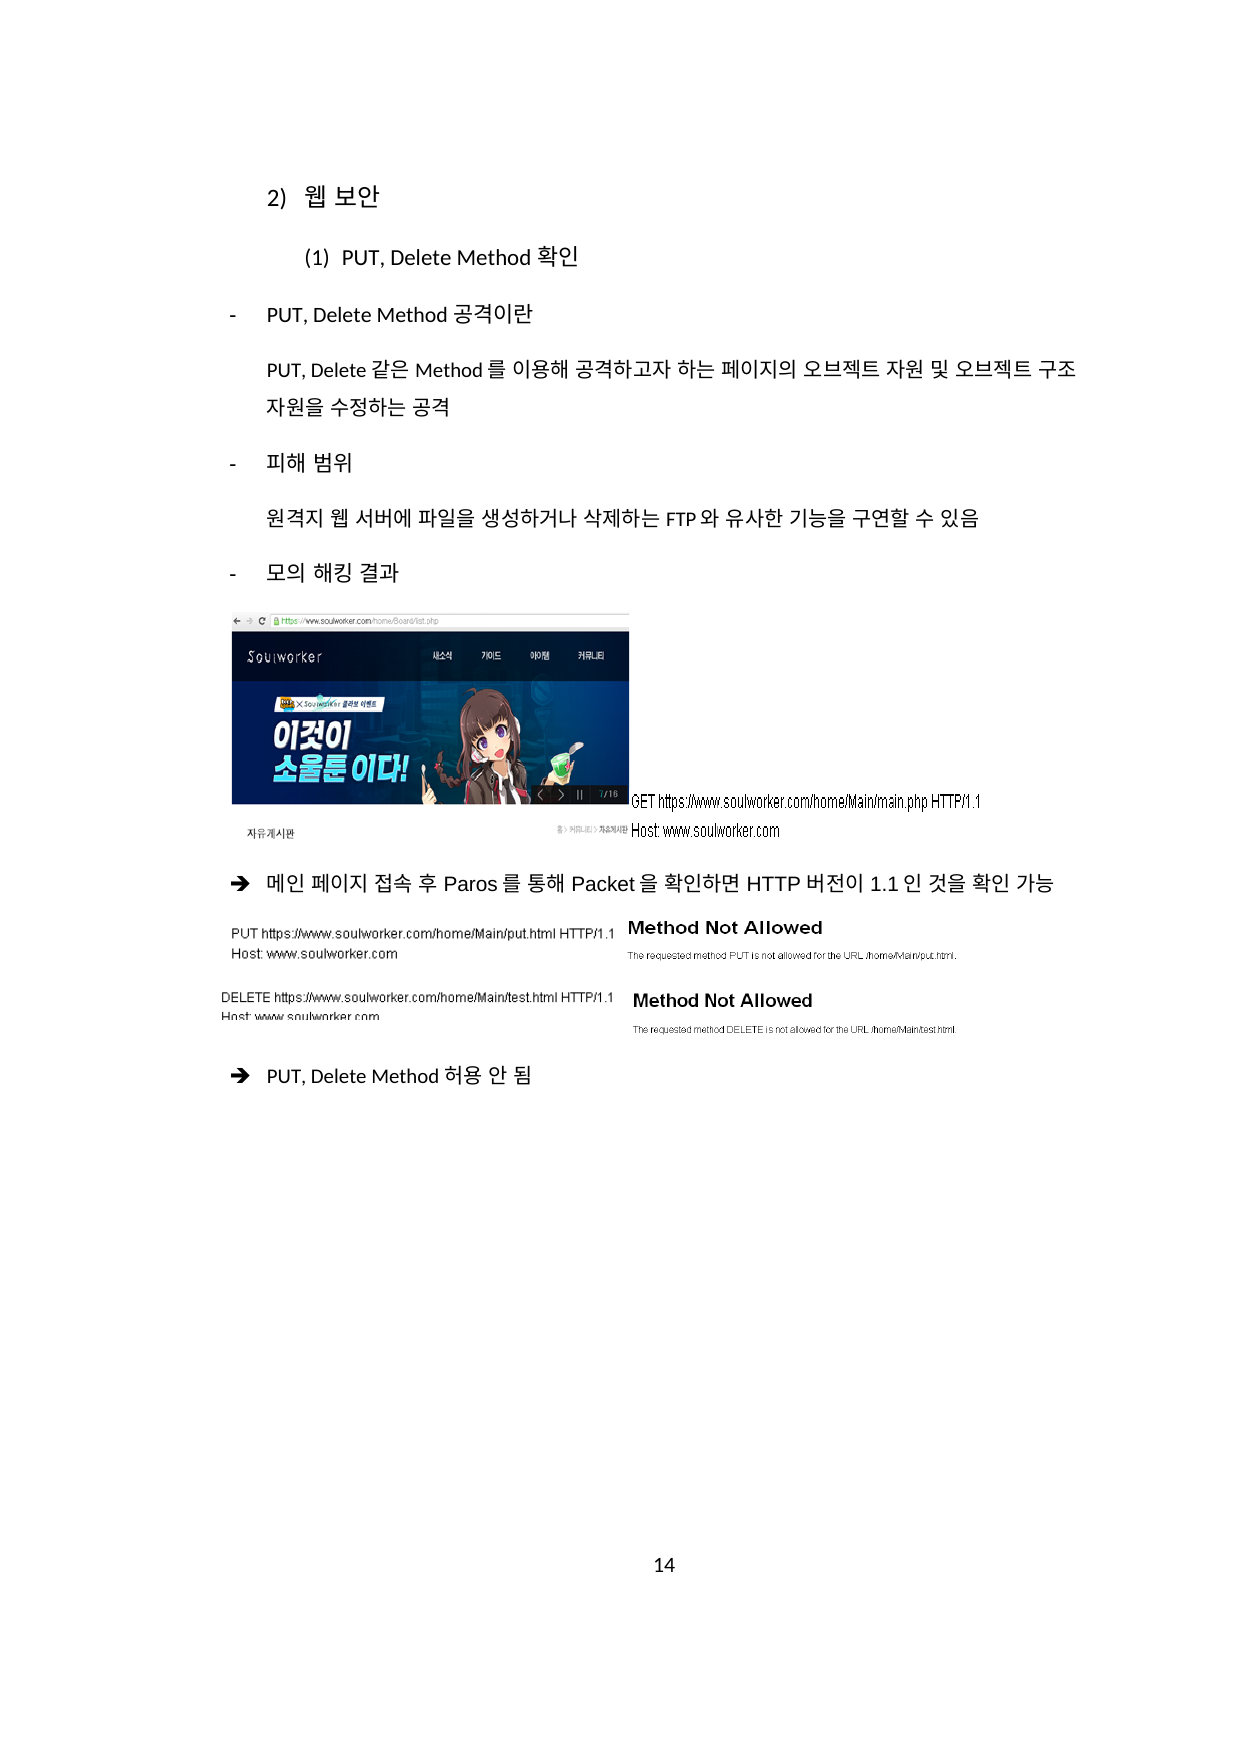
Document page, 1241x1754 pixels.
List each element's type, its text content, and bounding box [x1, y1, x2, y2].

list PUT, Delete Method 공격이란 [229, 297, 1090, 329]
list 원격지 웹 서버에 파일을 생성하거나 삭제하는 FTP와 유사한 기능을 구연할 수 있음 [267, 502, 1090, 532]
list PUT, Delete Method 허용 안 됨 [229, 1059, 1090, 1090]
list 메인 페이지 접속 후 Paros를 통해 Packet을 확인하면 HTTP 버전이 1.1인 것을 확인 가능 [229, 867, 1090, 898]
picture [231, 612, 982, 844]
text PUT, Delete같은 Method를 이용해 공격하고자 하는 페이지의 오브젝트 자원 및 오브젝트 구조 자원을 수정하는 공격 [267, 354, 1090, 422]
list 피해 범위 [229, 446, 1090, 477]
picture [632, 986, 960, 1035]
list 모의 해킹 결과 [229, 556, 1090, 588]
list PUT, Delete Method 확인 [304, 239, 1090, 272]
picture [229, 916, 958, 963]
list 웹 보안 [267, 177, 1090, 213]
picture [219, 988, 614, 1020]
